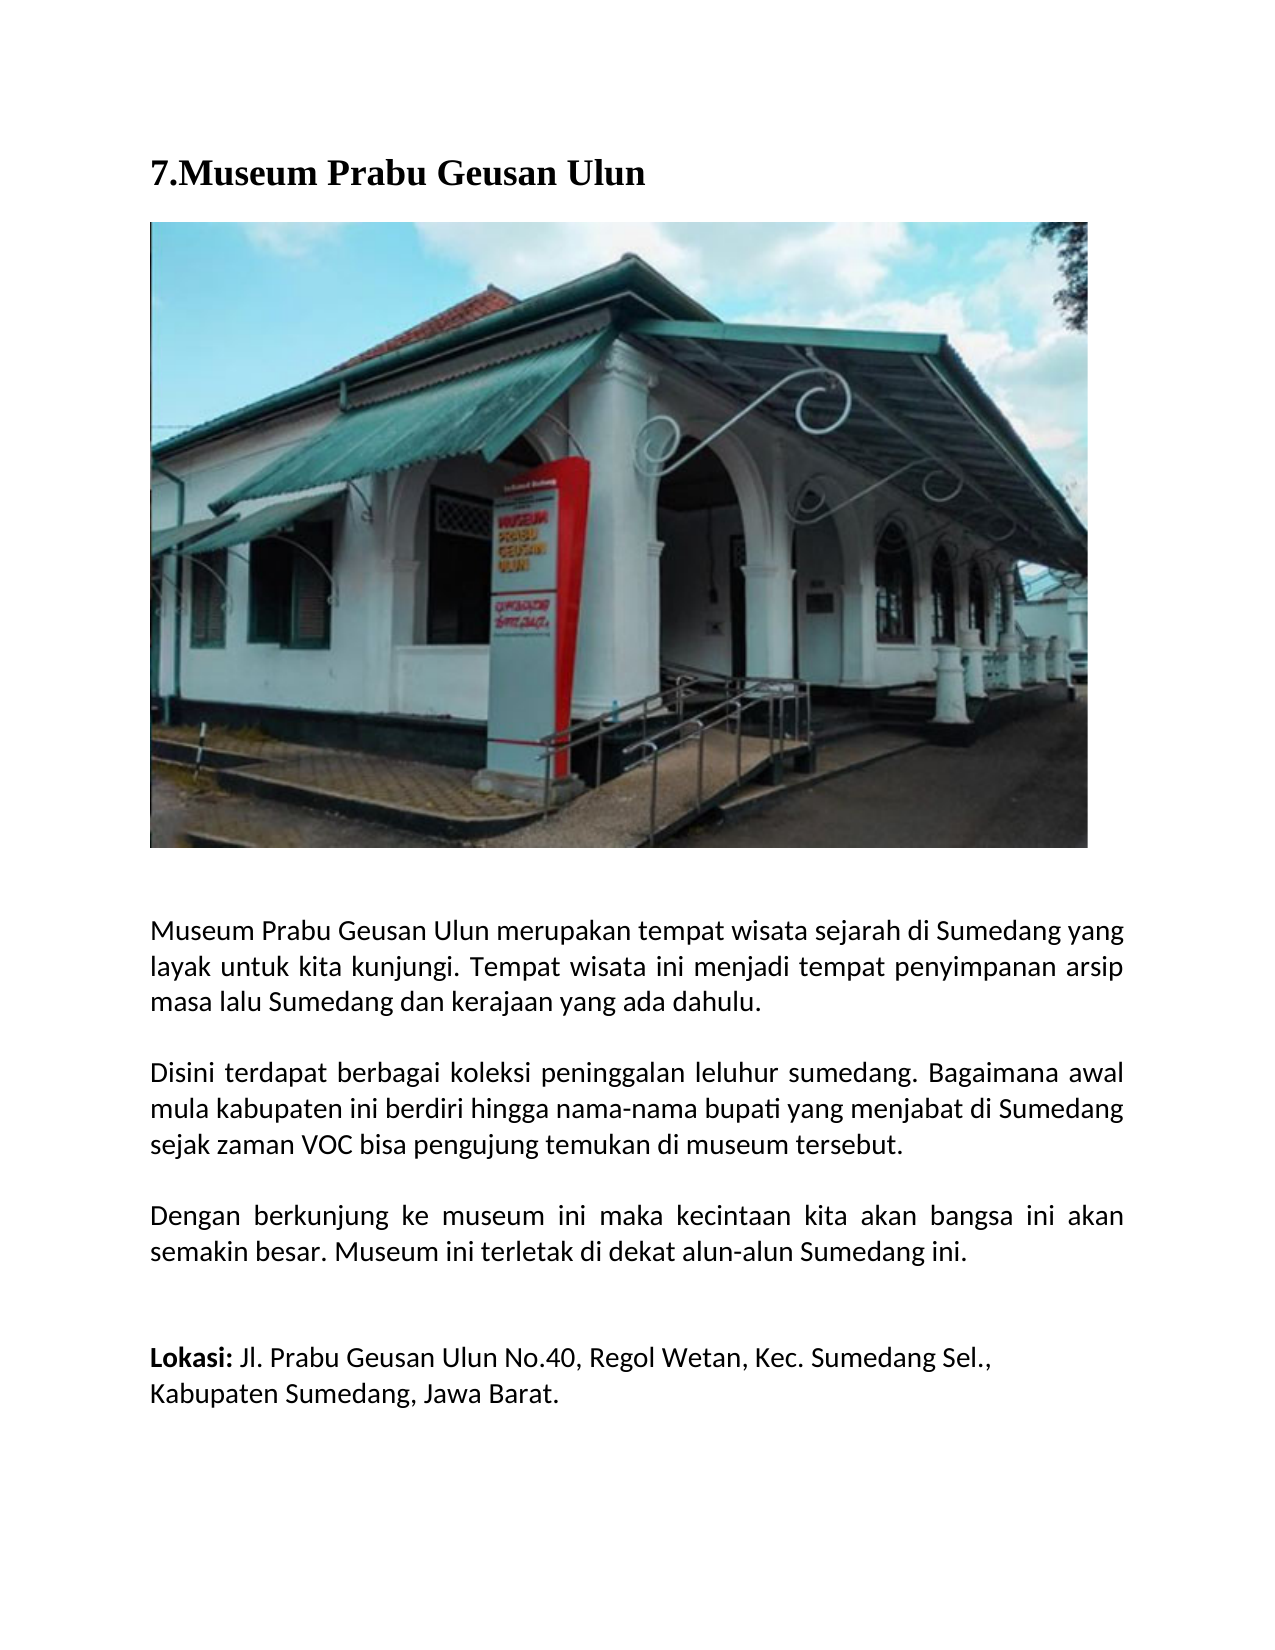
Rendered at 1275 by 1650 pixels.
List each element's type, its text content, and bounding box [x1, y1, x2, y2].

text Lokasi: Jl. Prabu Geusan Ulun No.40, Regol Wetan, Kec. Sumedang Sel., Kabupaten Sumedang, Jawa Barat. [150, 1339, 1125, 1411]
text Museum Prabu Geusan Ulun merupakan tempat wisata sejarah di Sumedang yang layak untuk kita kunjungi. Tempat wisata ini menjadi tempat penyimpanan arsip masa lalu Sumedang dan kerajaan yang ada dahulu. [150, 912, 1125, 1019]
text Dengan berkunjung ke museum ini maka kecintaan kita akan bangsa ini akan semakin besar. Museum ini terletak di dekat alun-alun Sumedang ini. [150, 1197, 1125, 1268]
picture [150, 222, 1088, 848]
subtitle 7.Museum Prabu Geusan Ulun [150, 150, 1125, 193]
text Disini terdapat berbagai koleksi peninggalan leluhur sumedang. Bagaimana awal mula kabupaten ini berdiri hingga nama-nama bupati yang menjabat di Sumedang sejak zaman VOC bisa pengujung temukan di museum tersebut. [150, 1054, 1125, 1161]
